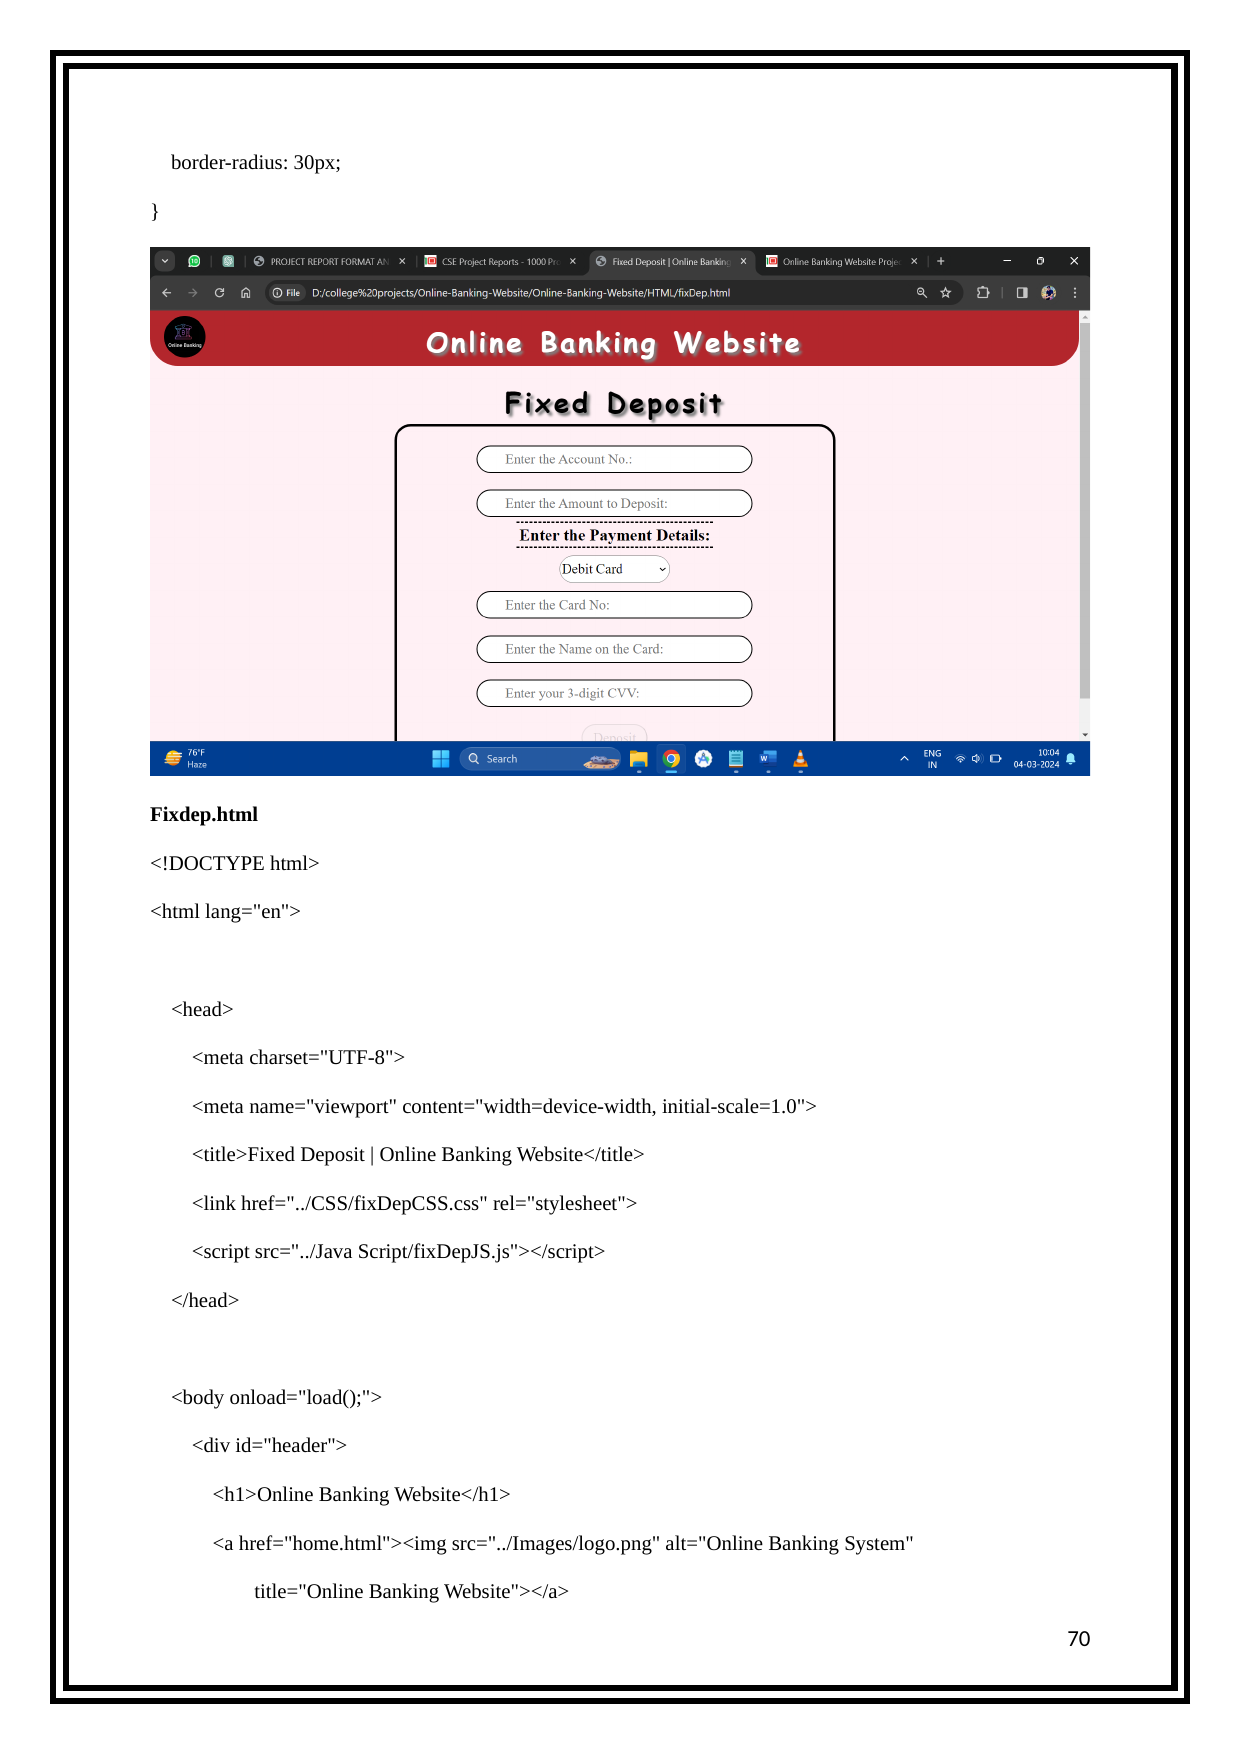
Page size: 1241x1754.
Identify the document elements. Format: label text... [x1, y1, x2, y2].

text <meta charset="UTF-8"> [150, 1045, 1090, 1069]
text <h1>Online Banking Website</h1> [150, 1482, 1090, 1506]
text <title>Fixed Deposit | Online Banking Website</title> [150, 1142, 1090, 1166]
text <html lang="en"> [150, 899, 1090, 923]
text <meta name="viewport" content="width=device-width, initial-scale=1.0"> [150, 1094, 1090, 1118]
text <div id="header"> [150, 1433, 1090, 1457]
picture [150, 247, 1091, 776]
text </head> [150, 1288, 1090, 1312]
text } [150, 198, 1090, 223]
text <link href="../CSS/fixDepCSS.css" rel="stylesheet"> [150, 1191, 1090, 1215]
text <script src="../Java Script/fixDepJS.js"></script> [150, 1239, 1090, 1263]
text Fixdep.html [150, 802, 1090, 826]
text title="Online Banking Website"></a> [150, 1579, 1090, 1603]
text <head> [150, 997, 1090, 1021]
text <!DOCTYPE html> [150, 851, 1090, 875]
text border-radius: 30px; [150, 150, 1090, 174]
text <body onload="load();"> [150, 1385, 1090, 1409]
text <a href="home.html"><img src="../Images/logo.png" alt="Online Banking System" [150, 1531, 1090, 1554]
